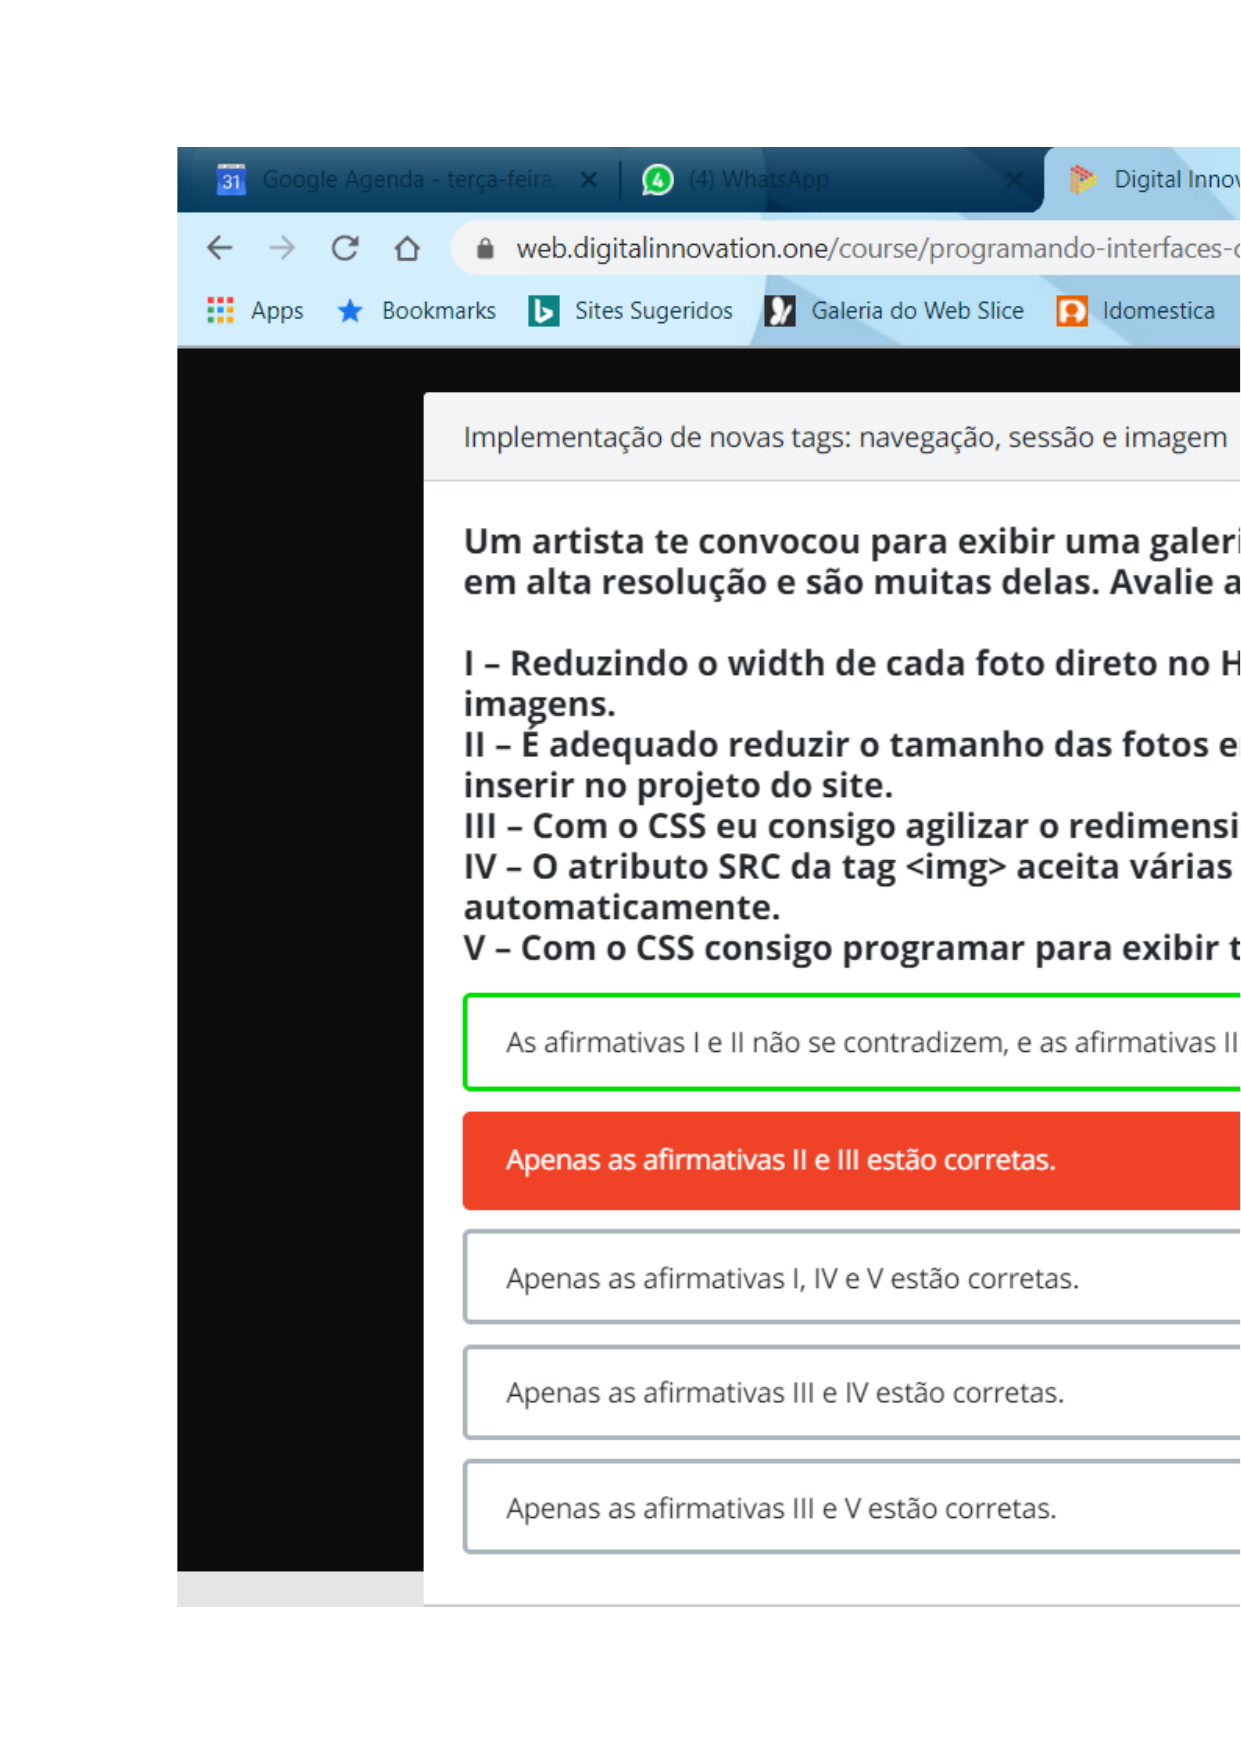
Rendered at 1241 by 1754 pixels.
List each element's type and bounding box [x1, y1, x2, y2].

picture [177, 147, 1241, 1607]
